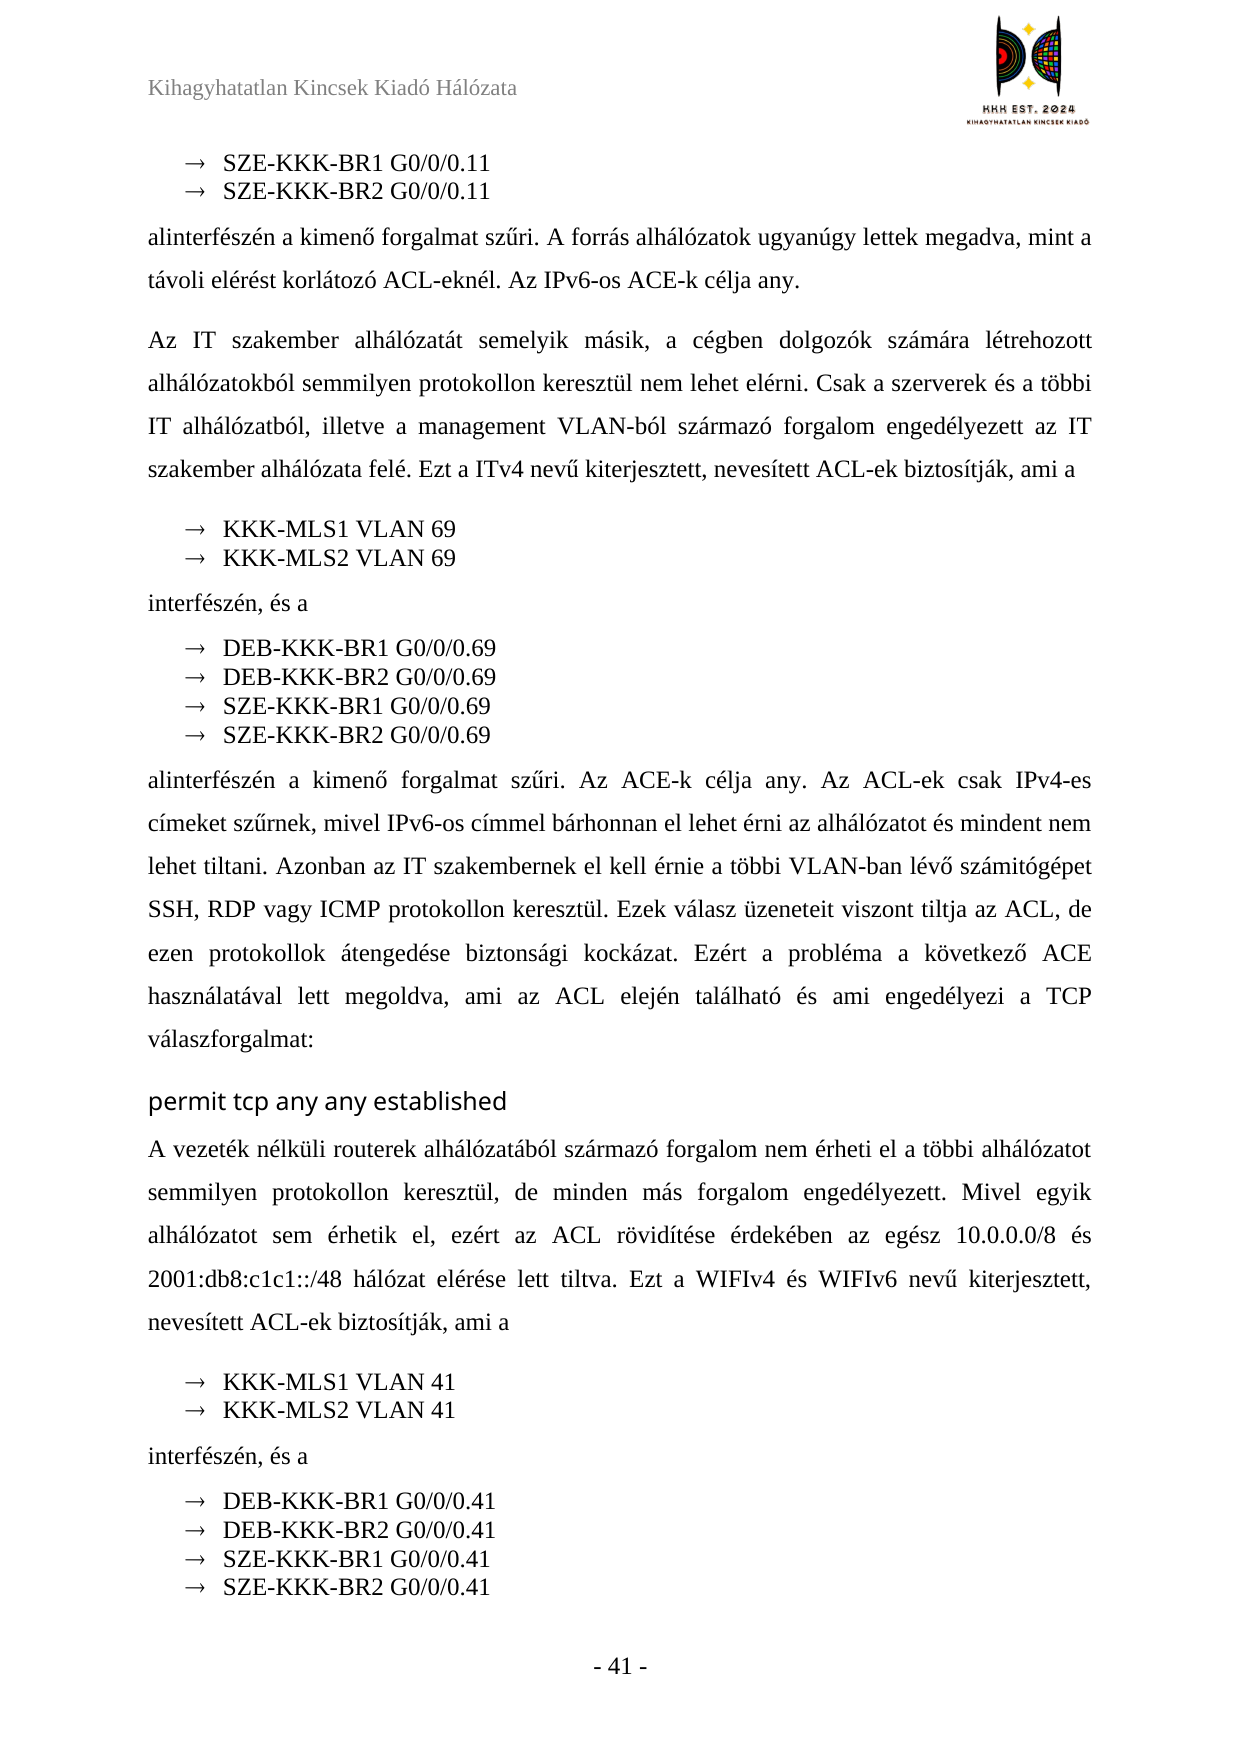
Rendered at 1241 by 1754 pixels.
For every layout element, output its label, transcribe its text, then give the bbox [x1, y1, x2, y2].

list DEB-KKK-BR1 G0/0/0.69 [185, 633, 1093, 662]
list KKK-MLS1 VLAN 69 [185, 514, 1093, 543]
text interfészén, és a [148, 1441, 1093, 1469]
text A vezeték nélküli routerek alhálózatából származó forgalom nem érheti el a többi alhálózatot semmilyen protokollon keresztül, de minden más forgalom engedélyezett. Mivel egyik alhálózatot sem érhetik el, ezért az ACL rövidítése érdekében az egész 10.0.0.0/8 és 2001:db8:c1c1::/48 hálózat elérése lett tiltva. Ezt a WIFIv4 és WIFIv6 nevű kiterjesztett, nevesített ACL-ek biztosítják, ami a [148, 1134, 1093, 1336]
list SZE-KKK-BR1 G0/0/0.11 [185, 148, 1093, 176]
text permit tcp any any established [148, 1084, 1093, 1118]
list SZE-KKK-BR1 G0/0/0.69 [185, 691, 1093, 720]
list KKK-MLS2 VLAN 41 [185, 1395, 1093, 1424]
text interfészén, és a [148, 588, 1093, 617]
list DEB-KKK-BR2 G0/0/0.69 [185, 662, 1093, 691]
list SZE-KKK-BR1 G0/0/0.41 [185, 1544, 1093, 1572]
list KKK-MLS1 VLAN 41 [185, 1367, 1093, 1395]
text Az IT szakember alhálózatát semelyik másik, a cégben dolgozók számára létrehozott alhálózatokból semmilyen protokollon keresztül nem lehet elérni. Csak a szerverek és a többi IT alhálózatból, illetve a management VLAN-ból származó forgalom engedélyezett az IT szakember alhálózata felé. Ezt a ITv4 nevű kiterjesztett, nevesített ACL-ek biztosítják, ami a [148, 325, 1093, 483]
text alinterfészén a kimenő forgalmat szűri. A forrás alhálózatok ugyanúgy lettek megadva, mint a távoli elérést korlátozó ACL-eknél. Az IPv6-os ACE-k célja any. [148, 222, 1093, 294]
picture [958, 4, 1094, 130]
list SZE-KKK-BR2 G0/0/0.69 [185, 720, 1093, 748]
list DEB-KKK-BR2 G0/0/0.41 [185, 1515, 1093, 1544]
text alinterfészén a kimenő forgalmat szűri. Az ACE-k célja any. Az ACL-ek csak IPv4-es címeket szűrnek, mivel IPv6-os címmel bárhonnan el lehet érni az alhálózatot és mindent nem lehet tiltani. Azonban az IT szakembernek el kell érnie a többi VLAN-ban lévő számitógépet SSH, RDP vagy ICMP protokollon keresztül. Ezek válasz üzeneteit viszont tiltja az ACL, de ezen protokollok átengedése biztonsági kockázat. Ezért a probléma a következő ACE használatával lett megoldva, ami az ACL elején található és ami engedélyezi a TCP válaszforgalmat: [148, 765, 1093, 1053]
list DEB-KKK-BR1 G0/0/0.41 [185, 1486, 1093, 1515]
list KKK-MLS2 VLAN 69 [185, 543, 1093, 571]
list SZE-KKK-BR2 G0/0/0.41 [185, 1572, 1093, 1601]
list SZE-KKK-BR2 G0/0/0.11 [185, 176, 1093, 205]
